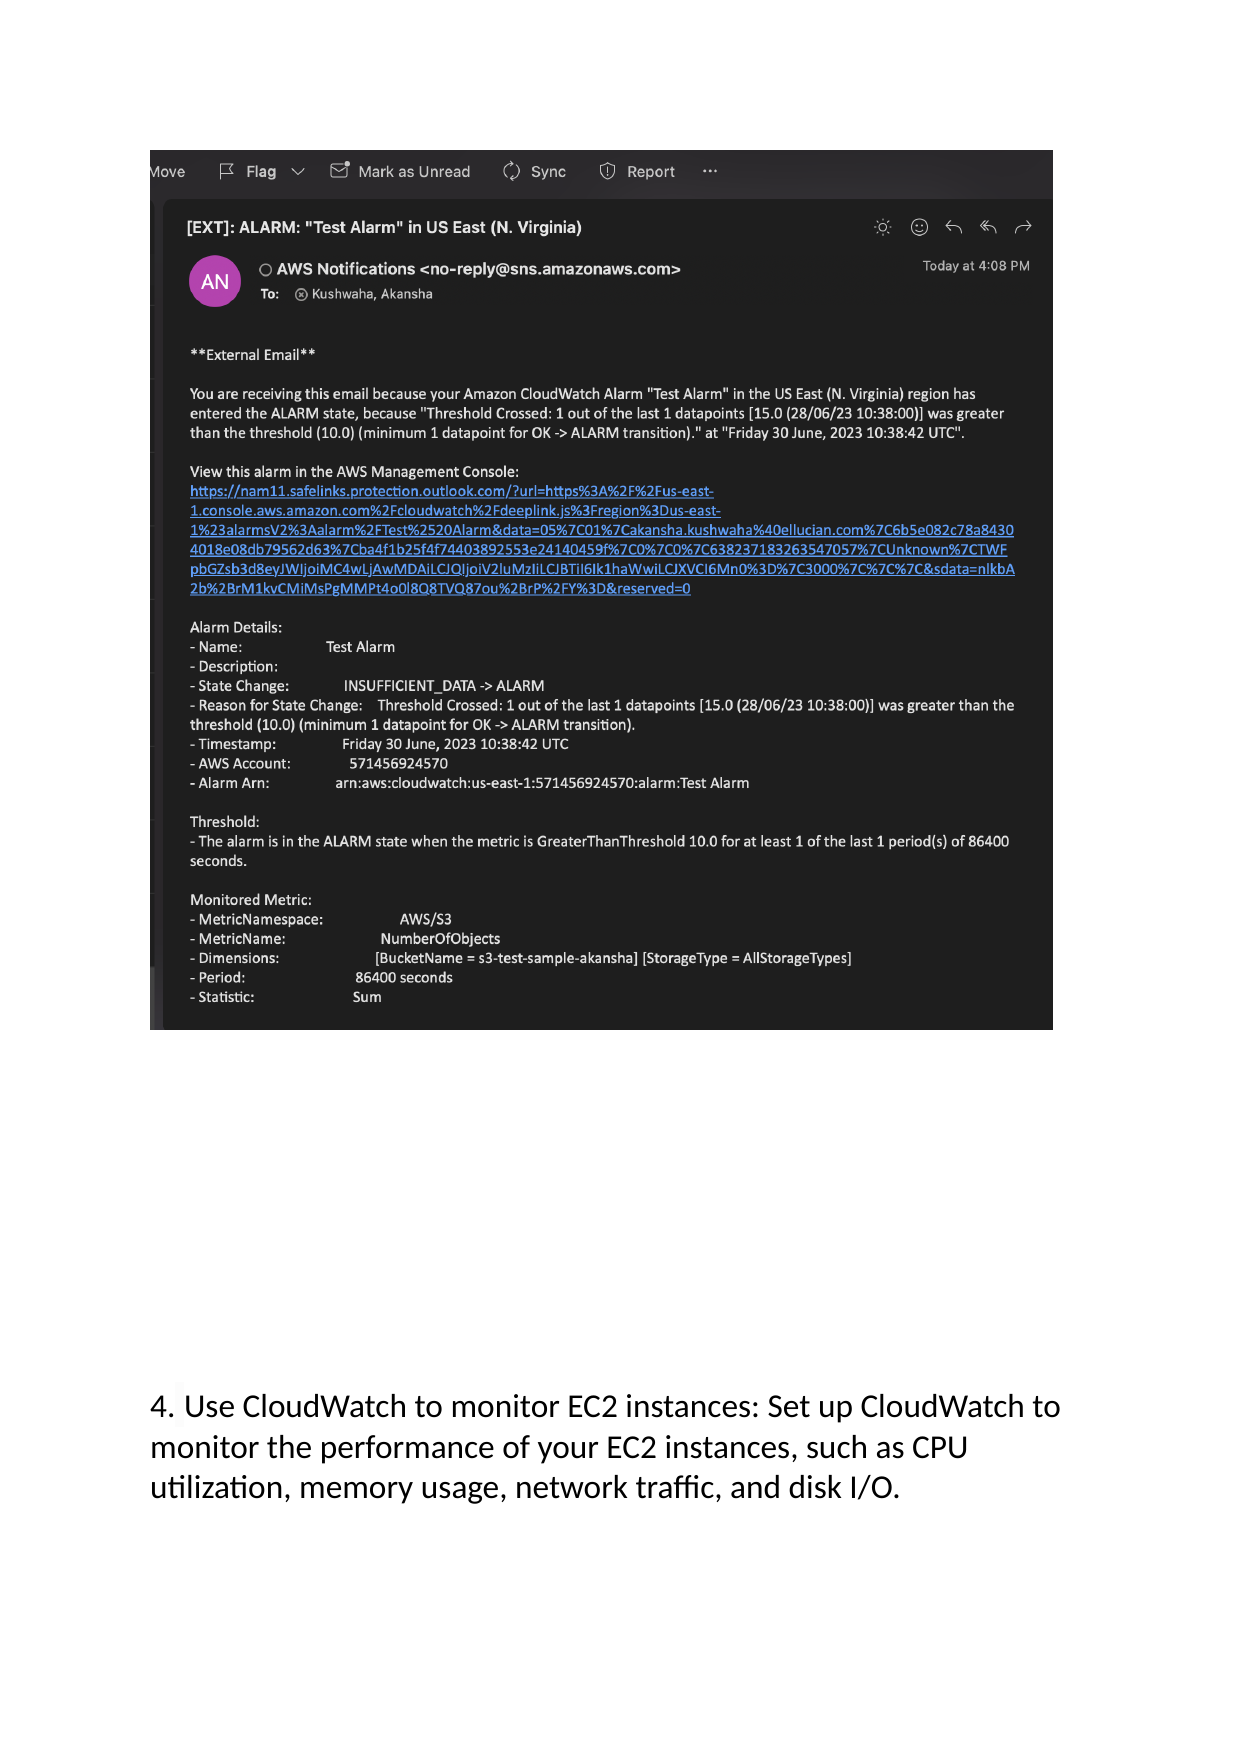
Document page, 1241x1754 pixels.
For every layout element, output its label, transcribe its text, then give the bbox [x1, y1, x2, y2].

picture [150, 150, 1053, 1030]
text 4. Use CloudWatch to monitor EC2 instances: Set up CloudWatch to monitor the performance of your EC2 instances, such as CPU utilization, memory usage, network traffic, and disk I/O. [150, 1385, 1090, 1507]
